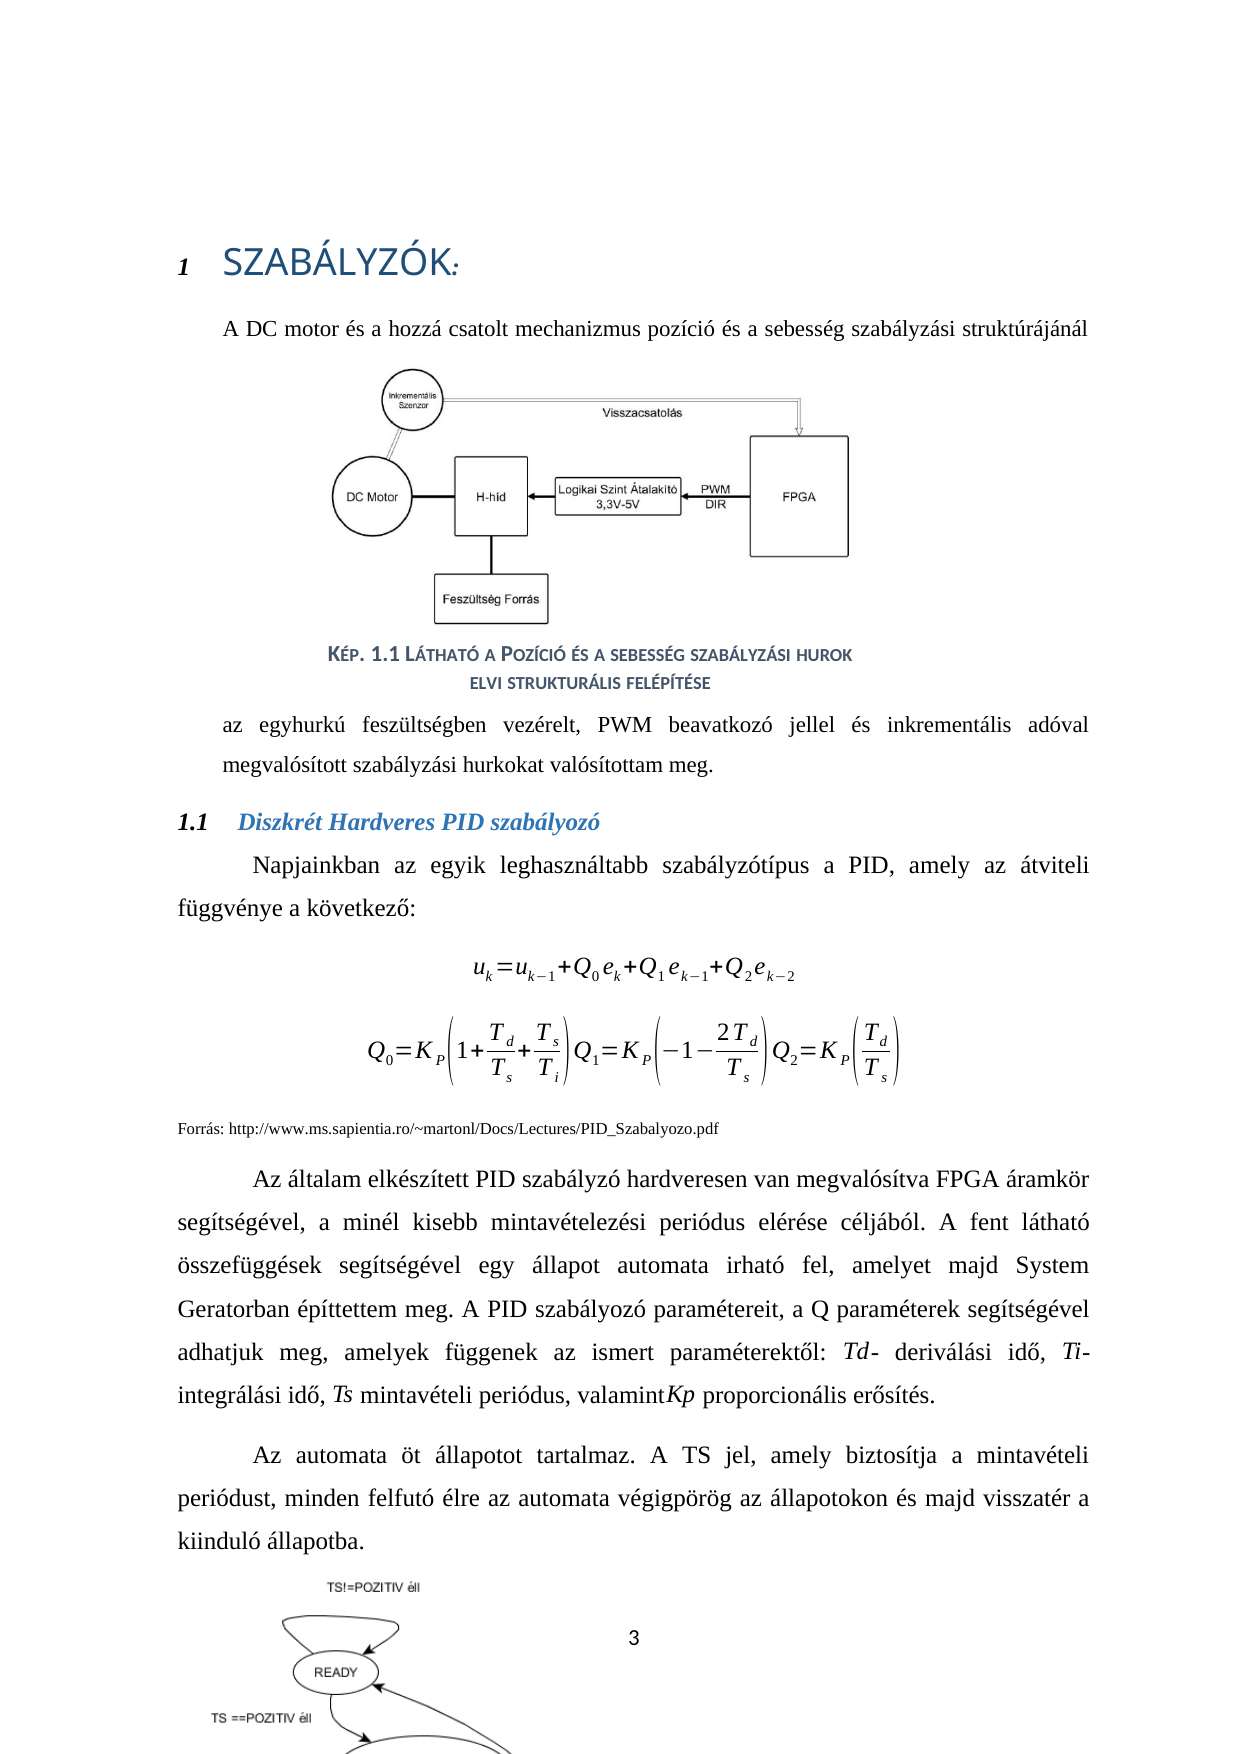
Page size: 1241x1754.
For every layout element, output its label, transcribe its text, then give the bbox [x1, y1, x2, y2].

subtitle SZABÁLYZÓK: [177, 235, 1090, 286]
picture [326, 363, 854, 629]
text Az általam elkészített PID szabályzó hardveresen van megvalósítva FPGA áramkör segítségével, a minél kisebb mintavételezési periódus elérése céljából. A fent látható összefüggések segítségével egy állapot automata irható fel, amelyet majd System Geratorban építtettem meg. A PID szabályozó paramétereit, a Q paraméterek segítségével adhatjuk meg, amelyek függenek az ismert paraméterektől: - deriválási idő, -integrálási idő, mintavételi periódus, valamint proporcionális erősítés. [177, 1164, 1090, 1409]
picture [193, 1560, 567, 1754]
subtitle Diszkrét Hardveres PID szabályozó [177, 807, 1090, 836]
text Forrás: http://www.ms.sapientia.ro/~martonl/Docs/Lectures/PID_Szabalyozo.pdf [177, 1119, 1090, 1138]
text Az automata öt állapotot tartalmaz. A TS jel, amely biztosítja a mintavételi periódust, minden felfutó élre az automata végigpörög az állapotokon és majd visszatér a kiinduló állapotba. [177, 1440, 1090, 1555]
text Napjainkban az egyik leghasználtabb szabályzótípus a PID, amely az átviteli függvénye a következő: [177, 850, 1090, 922]
